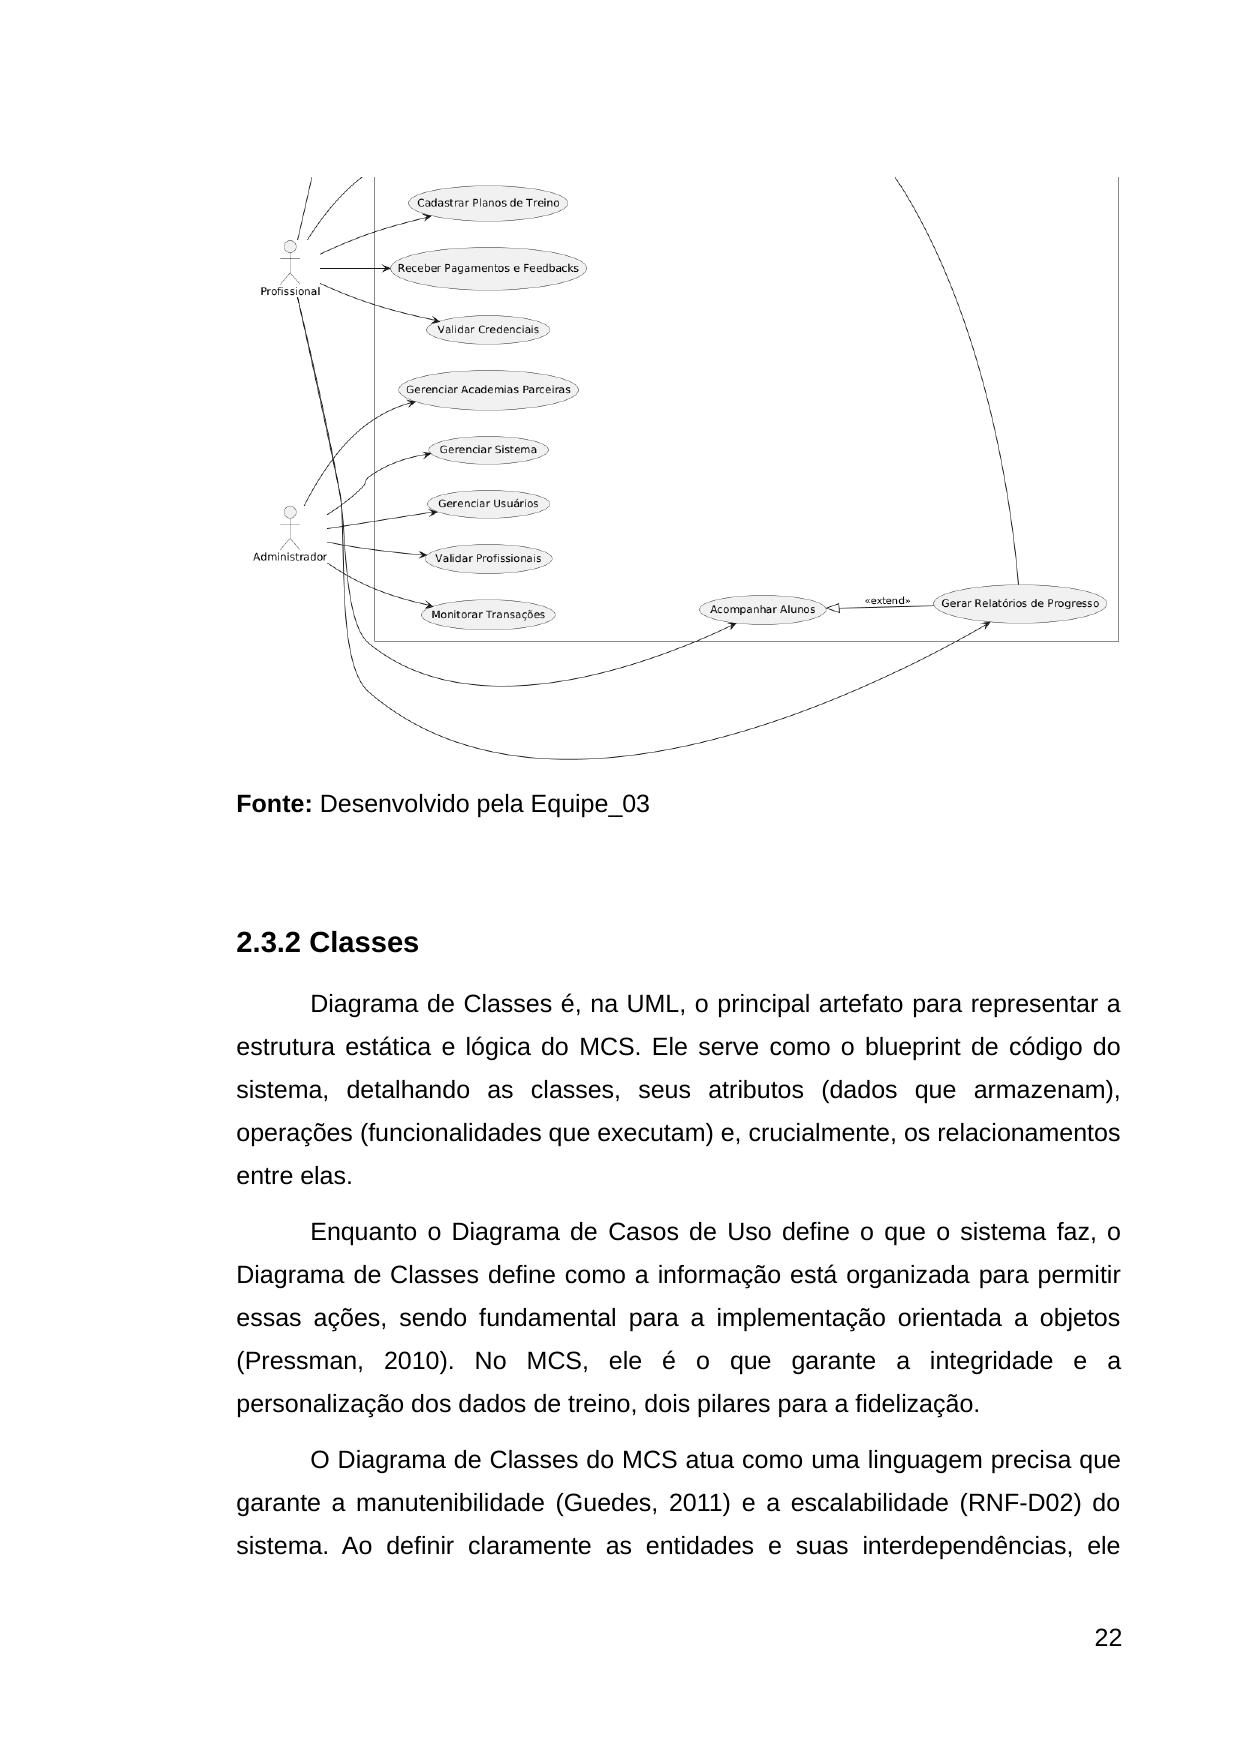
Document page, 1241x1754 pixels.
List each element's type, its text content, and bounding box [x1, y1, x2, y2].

picture [236, 177, 1122, 768]
subtitle 2.3.2 Classes [236, 925, 1122, 958]
subtitle Fonte: Desenvolvido pela Equipe_03 [236, 789, 1122, 817]
text Diagrama de Classes é, na UML, o principal artefato para representar a estrutura estática e lógica do MCS. Ele serve como o blueprint de código do sistema, detalhando as classes, seus atributos (dados que armazenam), operações (funcionalidades que executam) e, crucialmente, os relacionamentos entre elas. [236, 988, 1122, 1190]
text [236, 1445, 1122, 1560]
text Enquanto o Diagrama de Casos de Uso define o que o sistema faz, o Diagrama de Classes define como a informação está organizada para permitir essas ações, sendo fundamental para a implementação orientada a objetos (Pressman, 2010). No MCS, ele é o que garante a integridade e a personalização dos dados de treino, dois pilares para a fidelização. [236, 1217, 1122, 1418]
